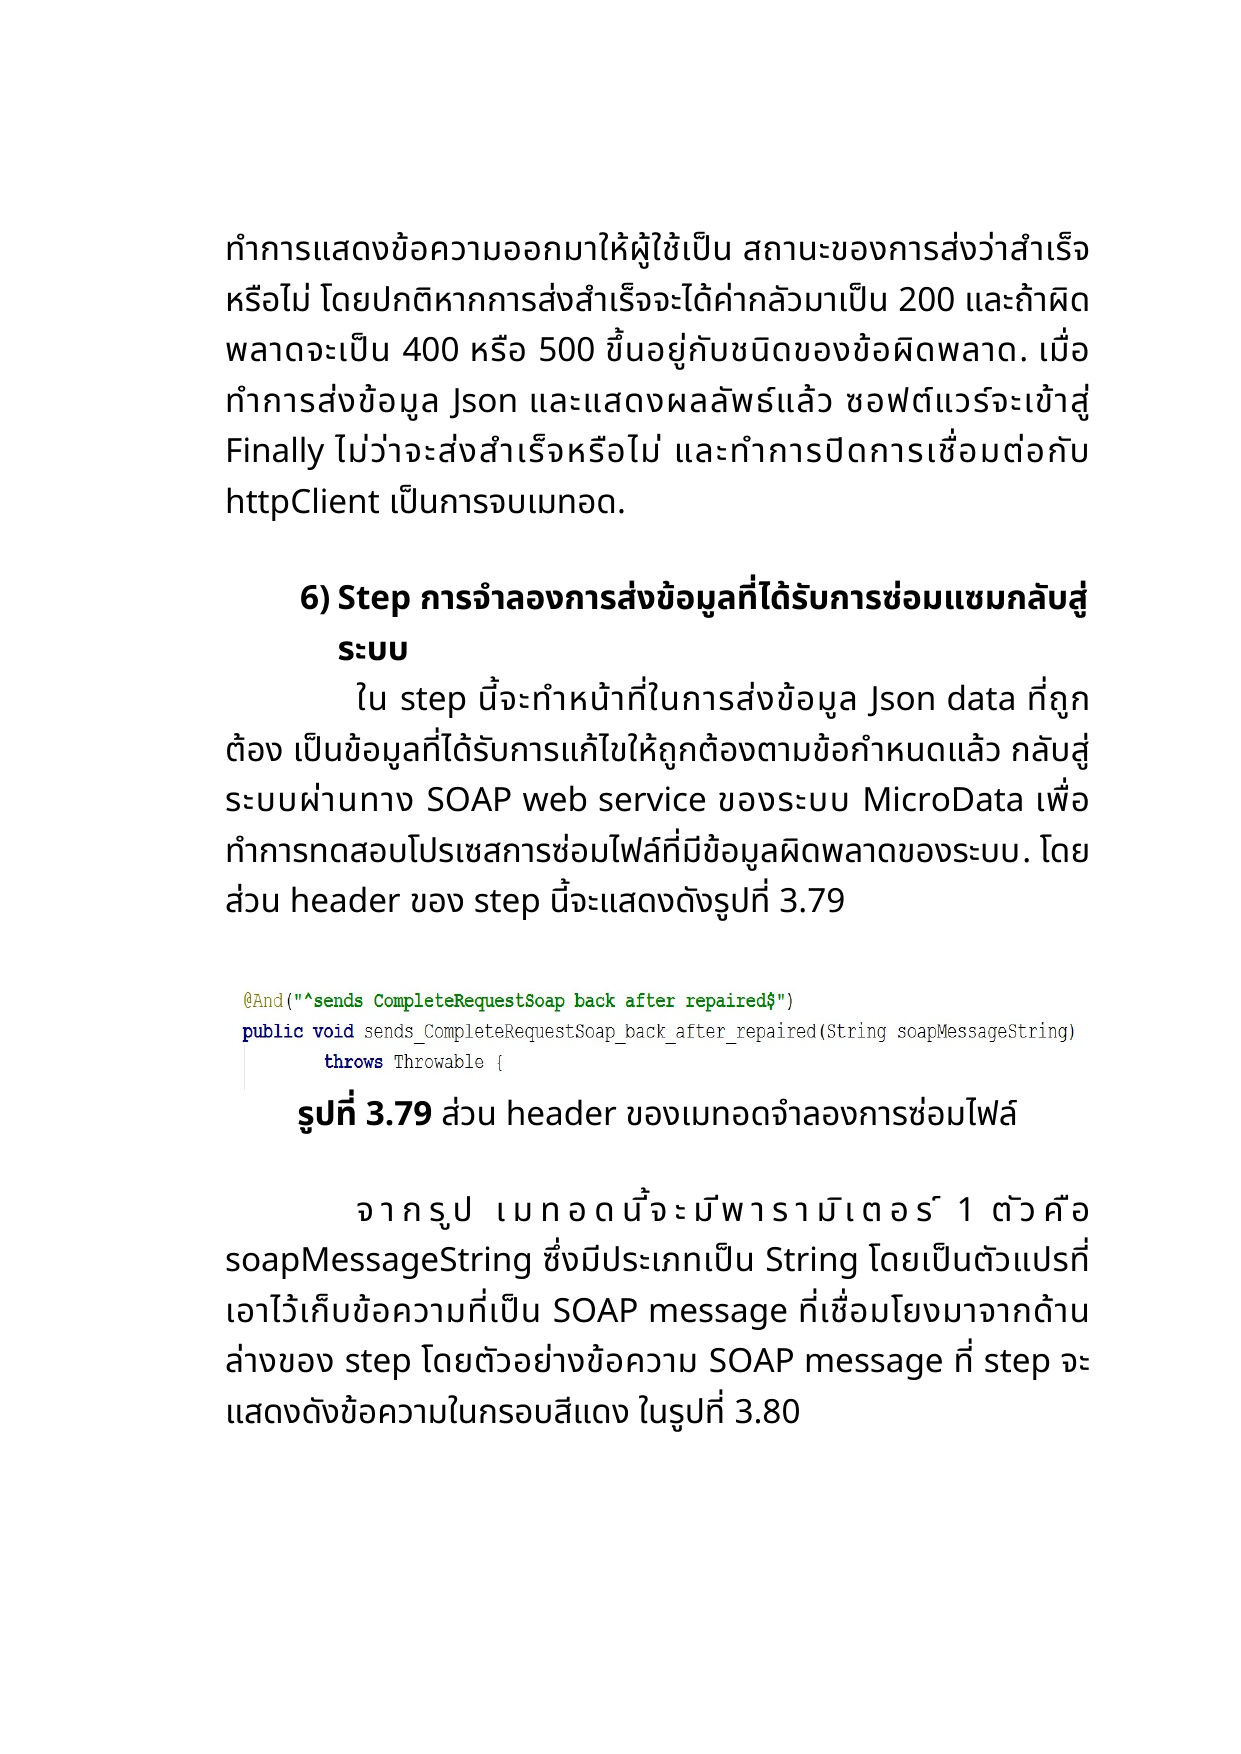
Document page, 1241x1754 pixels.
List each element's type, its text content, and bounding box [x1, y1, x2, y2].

text รูปที่ 3.79 ส่วน header ของเมทอดจำลองการซ่อมไฟล์ [225, 1089, 1090, 1140]
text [225, 225, 1090, 528]
list Step การจำลองการส่งข้อมูลที่ได้รับการซ่อมแซมกลับสู่ระบบ [300, 574, 1090, 675]
text จากรูป เมทอดนี้จะมีพารามิเตอร์ 1 ตัวคือ soapMessageString ซึ่งมีประเภทเป็น String โดยเป็นตัวแปรที่เอาไว้เก็บข้อความที่เป็น SOAP message ที่เชื่อมโยงมาจากด้านล่างของ step โดยตัวอย่างข้อความ SOAP message ที่ step จะแสดงดังข้อความในกรอบสีแดง ในรูปที่ 3.80 [225, 1185, 1090, 1438]
text ใน step นี้จะทำหน้าที่ในการส่งข้อมูล Json data ที่ถูกต้อง เป็นข้อมูลที่ได้รับการแก้ไขให้ถูกต้องตามข้อกำหนดแล้ว กลับสู่ระบบผ่านทาง SOAP web service ของระบบ MicroData เพื่อทำการทดสอบโปรเซสการซ่อมไฟล์ที่มีข้อมูลผิดพลาดของระบบ. โดยส่วน header ของ step นี้จะแสดงดังรูปที่ 3.79 [225, 675, 1090, 928]
picture [231, 973, 1084, 1090]
